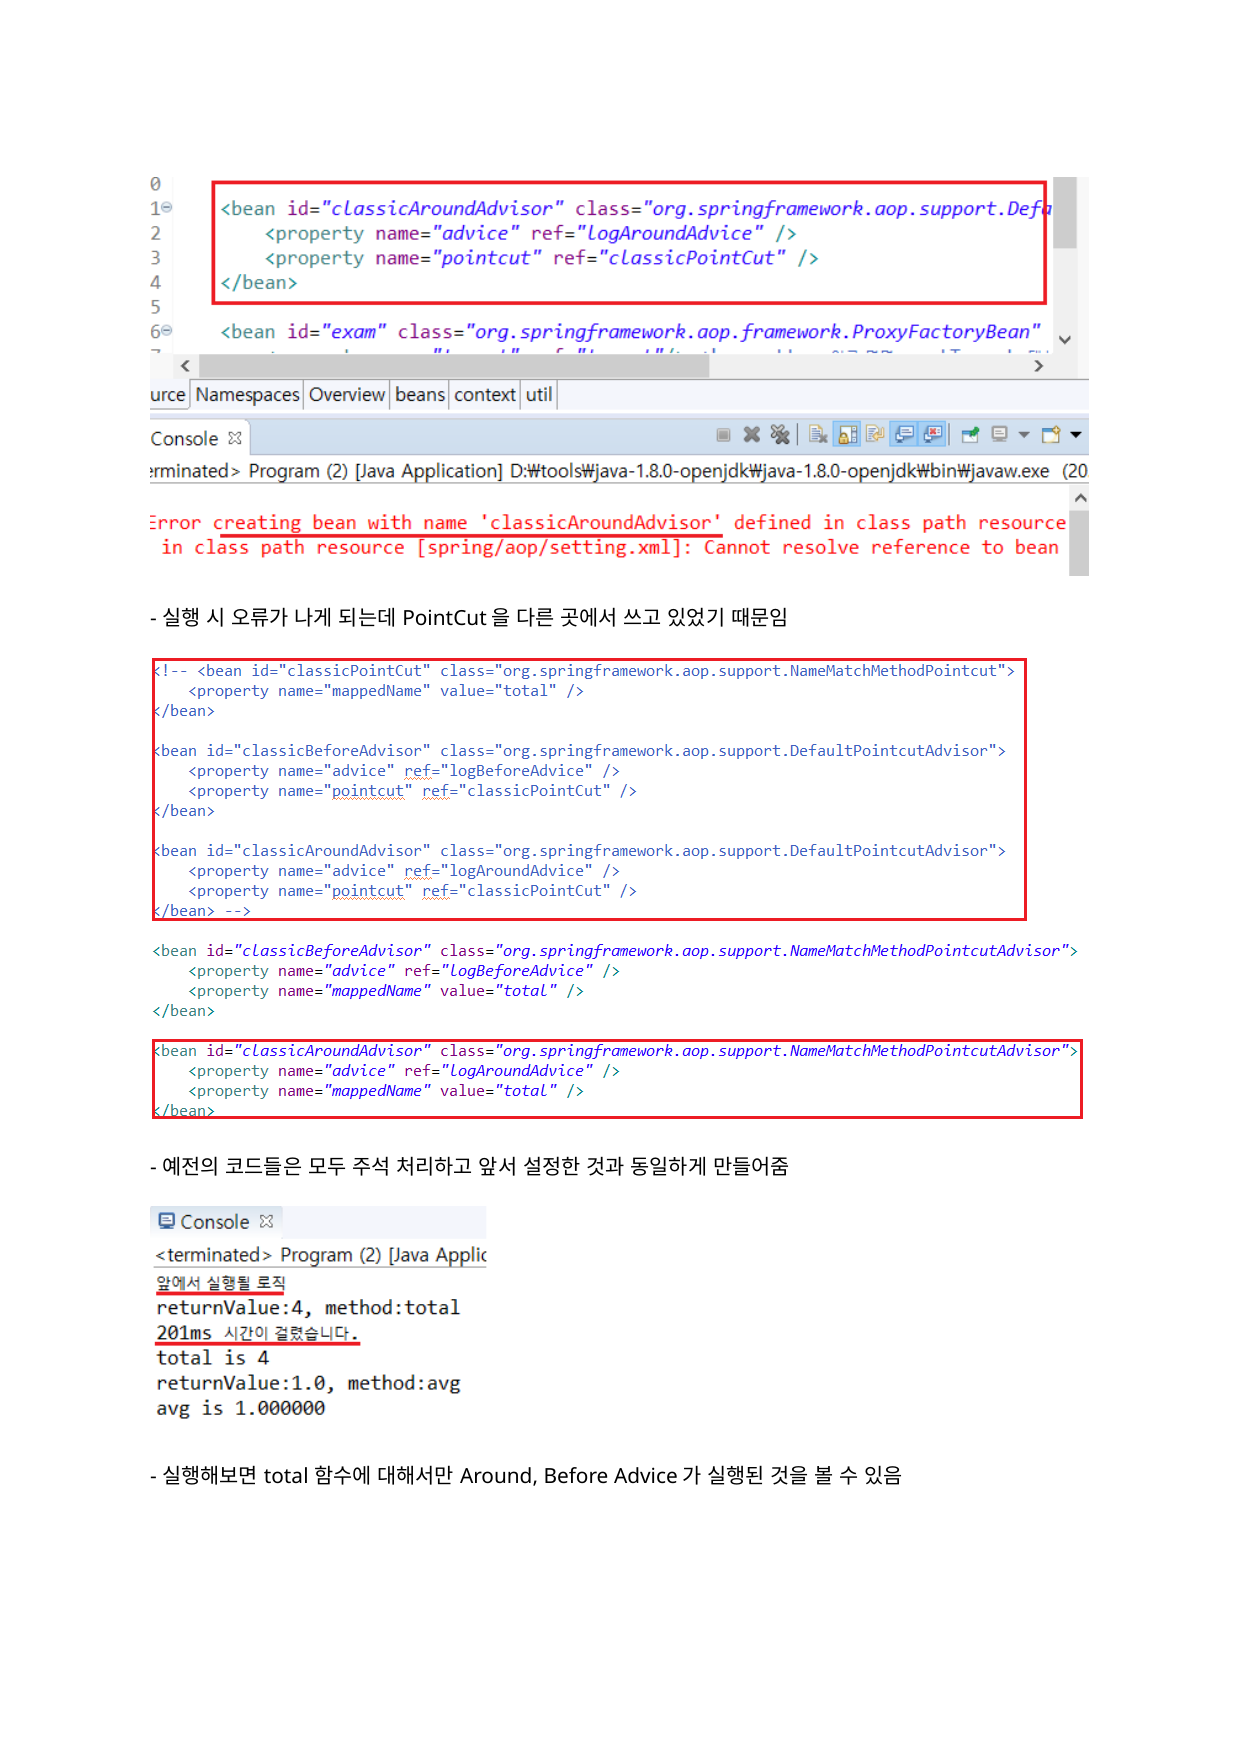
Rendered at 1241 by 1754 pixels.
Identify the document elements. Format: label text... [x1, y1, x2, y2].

picture [150, 1206, 487, 1435]
picture [150, 177, 1089, 576]
picture [150, 656, 1090, 1126]
text - 실행해보면 total 함수에 대해서만 Around, Before Advice가 실행된 것을 볼 수 있음 [150, 1460, 1090, 1490]
text - 예전의 코드들은 모두 주석 처리하고 앞서 설정한 것과 동일하게 만들어줌 [150, 1150, 1090, 1181]
text - 실행 시 오류가 나게 되는데 PointCut을 다른 곳에서 쓰고 있었기 때문임 [150, 601, 1090, 631]
